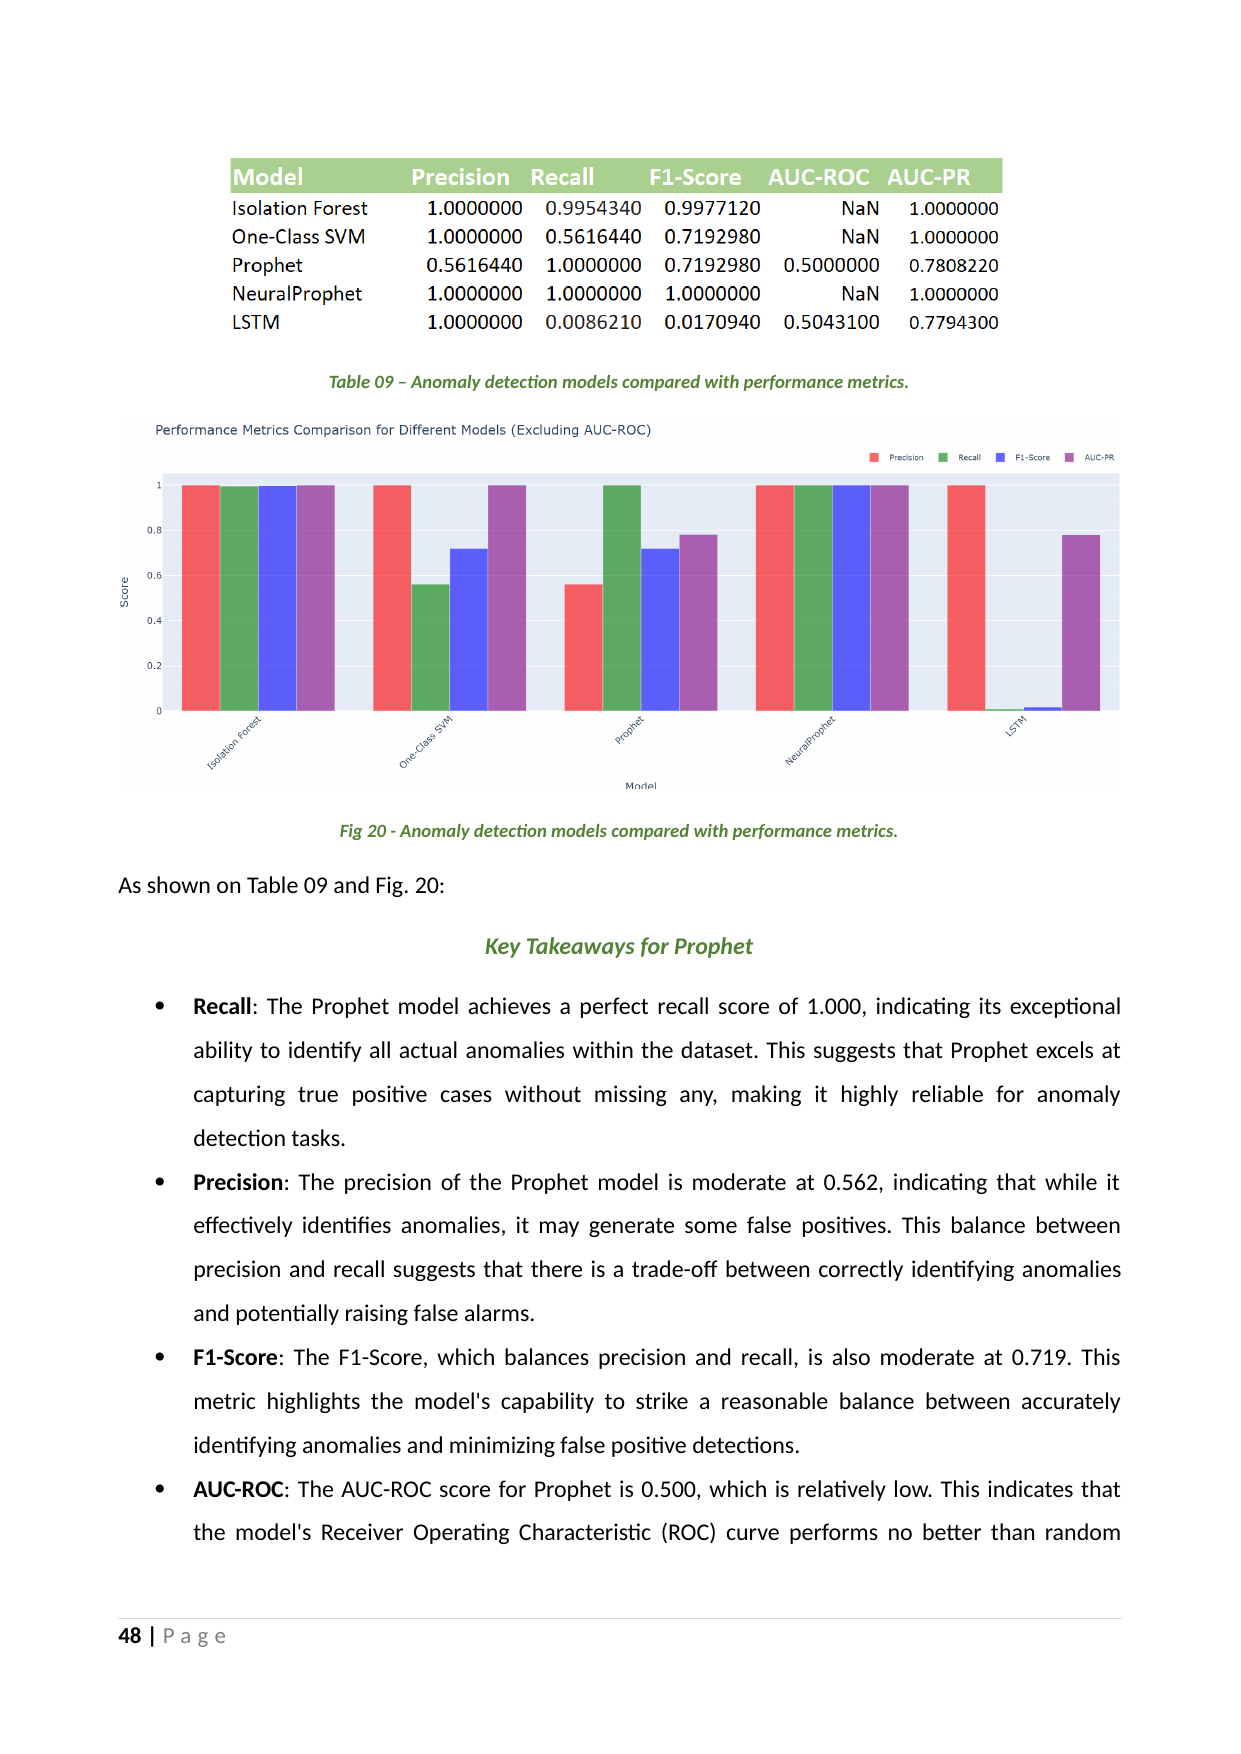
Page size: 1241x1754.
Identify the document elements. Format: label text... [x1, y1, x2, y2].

list Recall: The Prophet model achieves a perfect recall score of 1.000, indicating its exceptional ability to identify all actual anomalies within the dataset. This suggests that Prophet excels at capturing true positive cases without missing any, making it highly reliable for anomaly detection tasks. [156, 991, 1122, 1152]
text Fig 20 - Anomaly detection models compared with performance metrics. [118, 819, 1122, 842]
text Key Takeaways for Prophet [118, 931, 1122, 960]
text As shown on Table 09 and Fig. 20: [118, 870, 1122, 899]
list F1-Score: The F1-Score, which balances precision and recall, is also moderate at 0.719. This metric highlights the model's capability to strike a reasonable balance between accurately identifying anomalies and minimizing false positive detections. [156, 1342, 1122, 1459]
picture [230, 147, 1010, 340]
text Table 09 – Anomaly detection models compared with performance metrics. [118, 370, 1122, 393]
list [156, 1474, 1122, 1547]
list Precision: The precision of the Prophet model is moderate at 0.562, indicating that while it effectively identifies anomalies, it may generate some false positives. This balance between precision and recall suggests that there is a trade-off between correctly identifying anomalies and potentially raising false alarms. [156, 1167, 1122, 1327]
picture [118, 421, 1123, 789]
